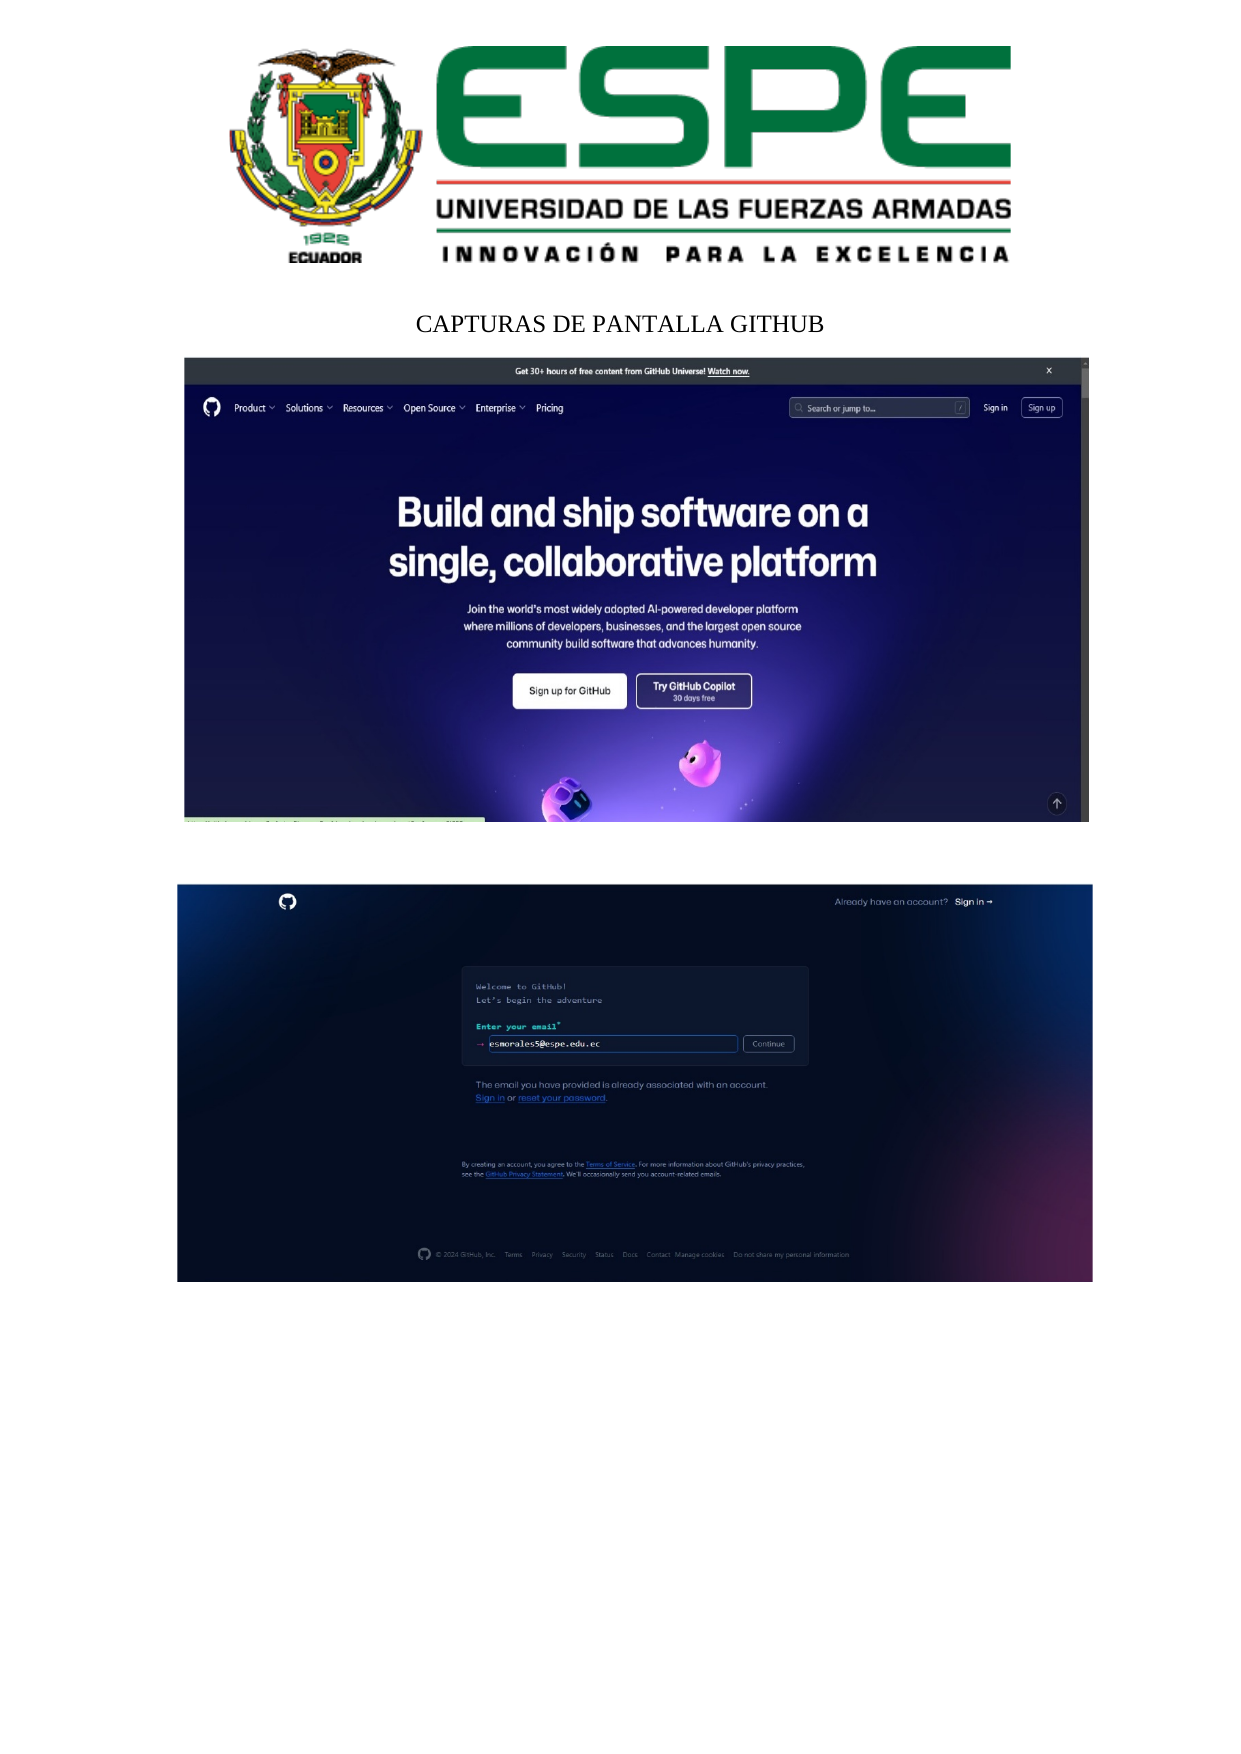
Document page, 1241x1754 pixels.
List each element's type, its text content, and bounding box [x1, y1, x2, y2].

text CAPTURAS DE PANTALLA GITHUB [177, 309, 1063, 338]
picture [184, 356, 1089, 822]
picture [229, 46, 1011, 263]
picture [177, 883, 1093, 1282]
